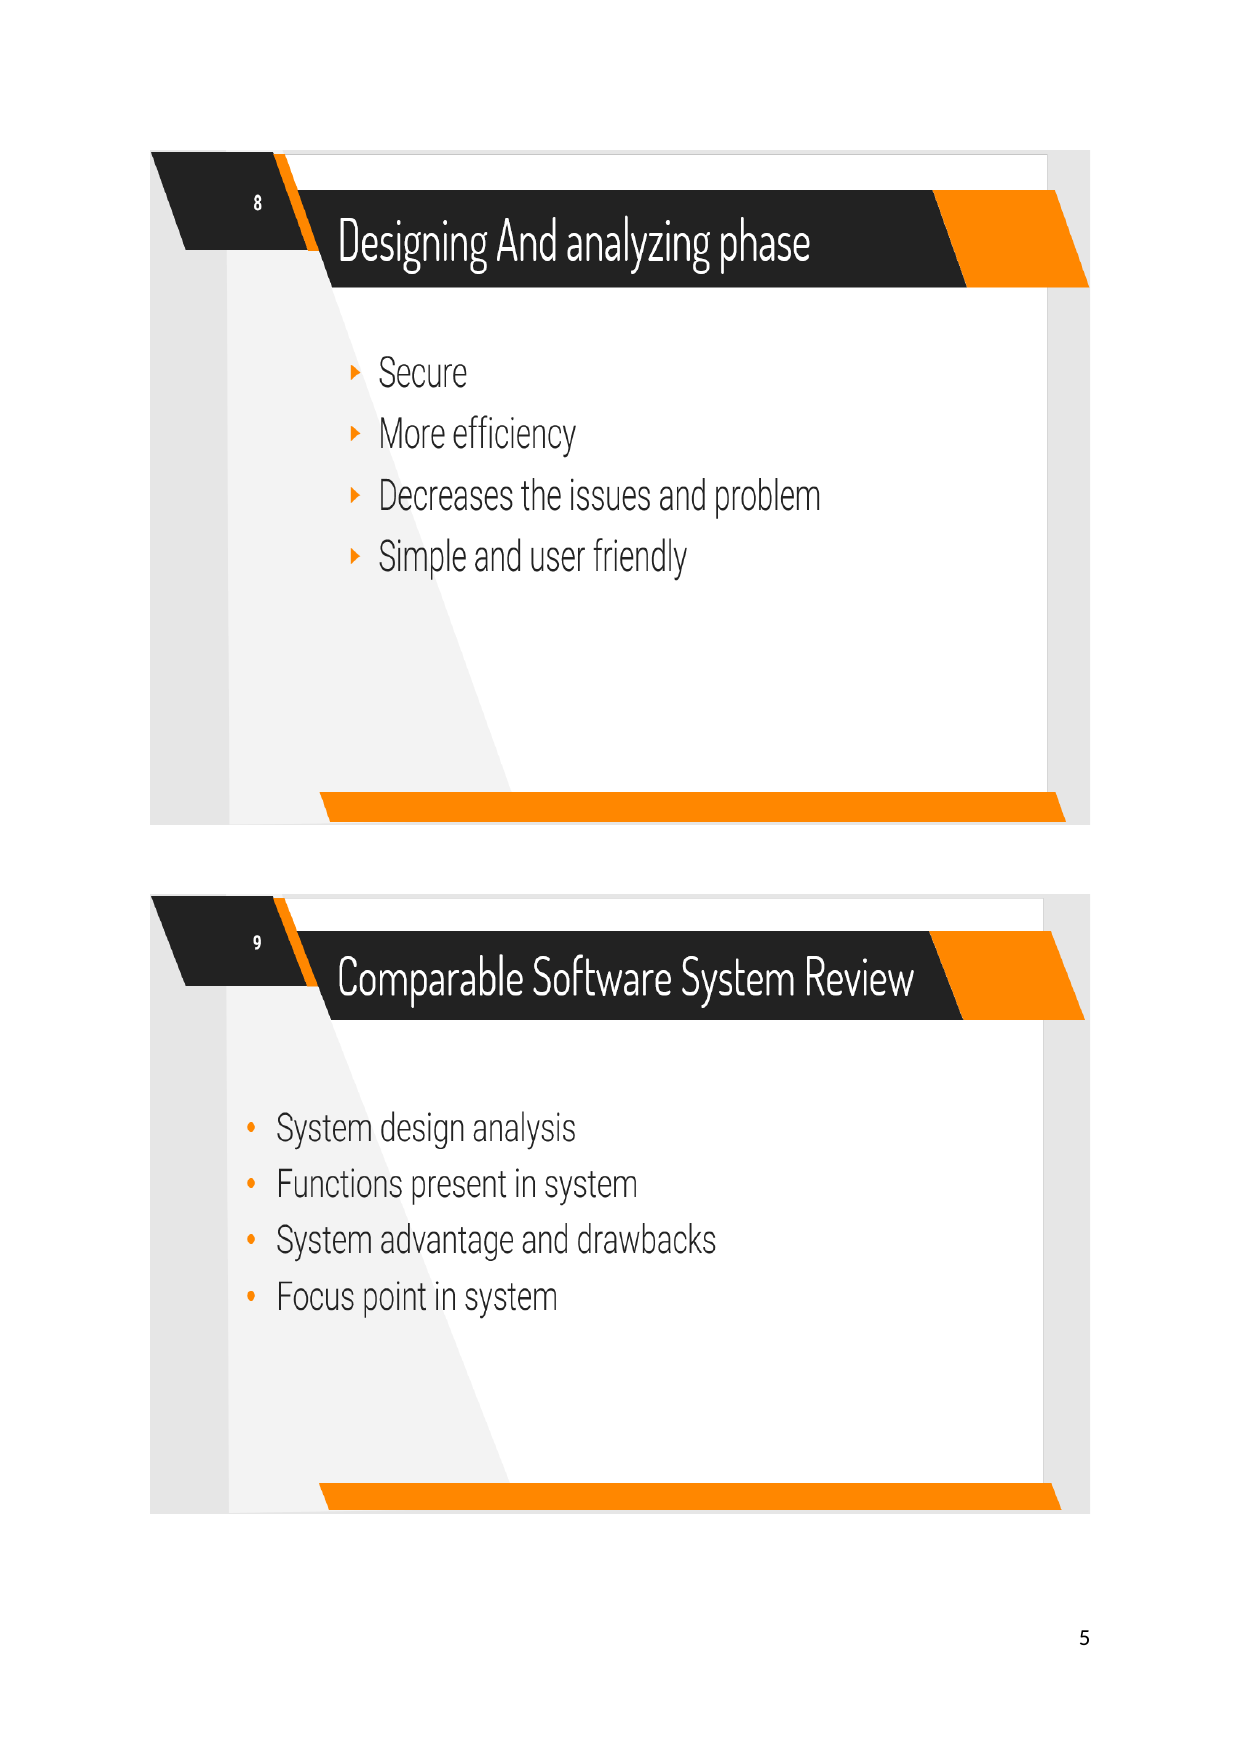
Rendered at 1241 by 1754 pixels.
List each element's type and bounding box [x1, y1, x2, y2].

picture [150, 894, 1091, 1514]
picture [150, 150, 1091, 825]
